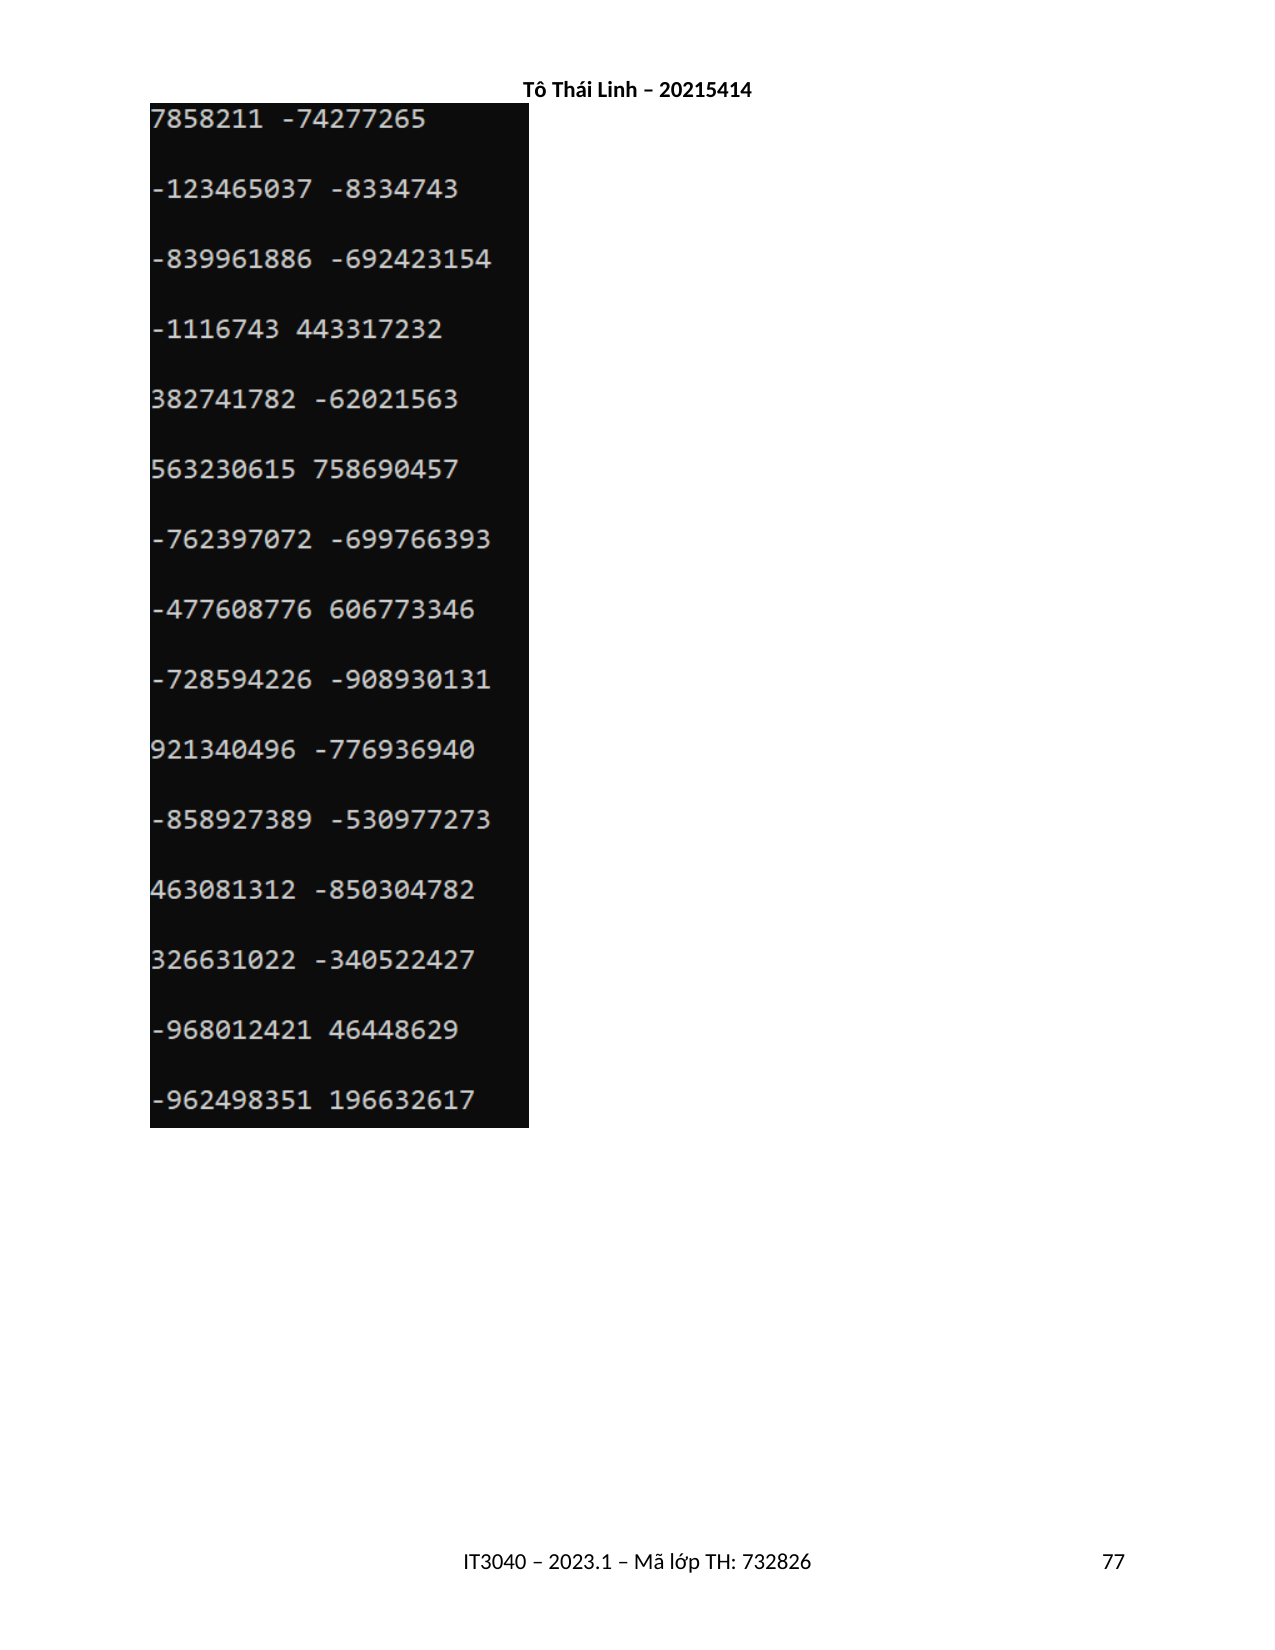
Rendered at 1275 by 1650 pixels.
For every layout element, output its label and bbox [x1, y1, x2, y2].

picture [150, 103, 529, 1128]
